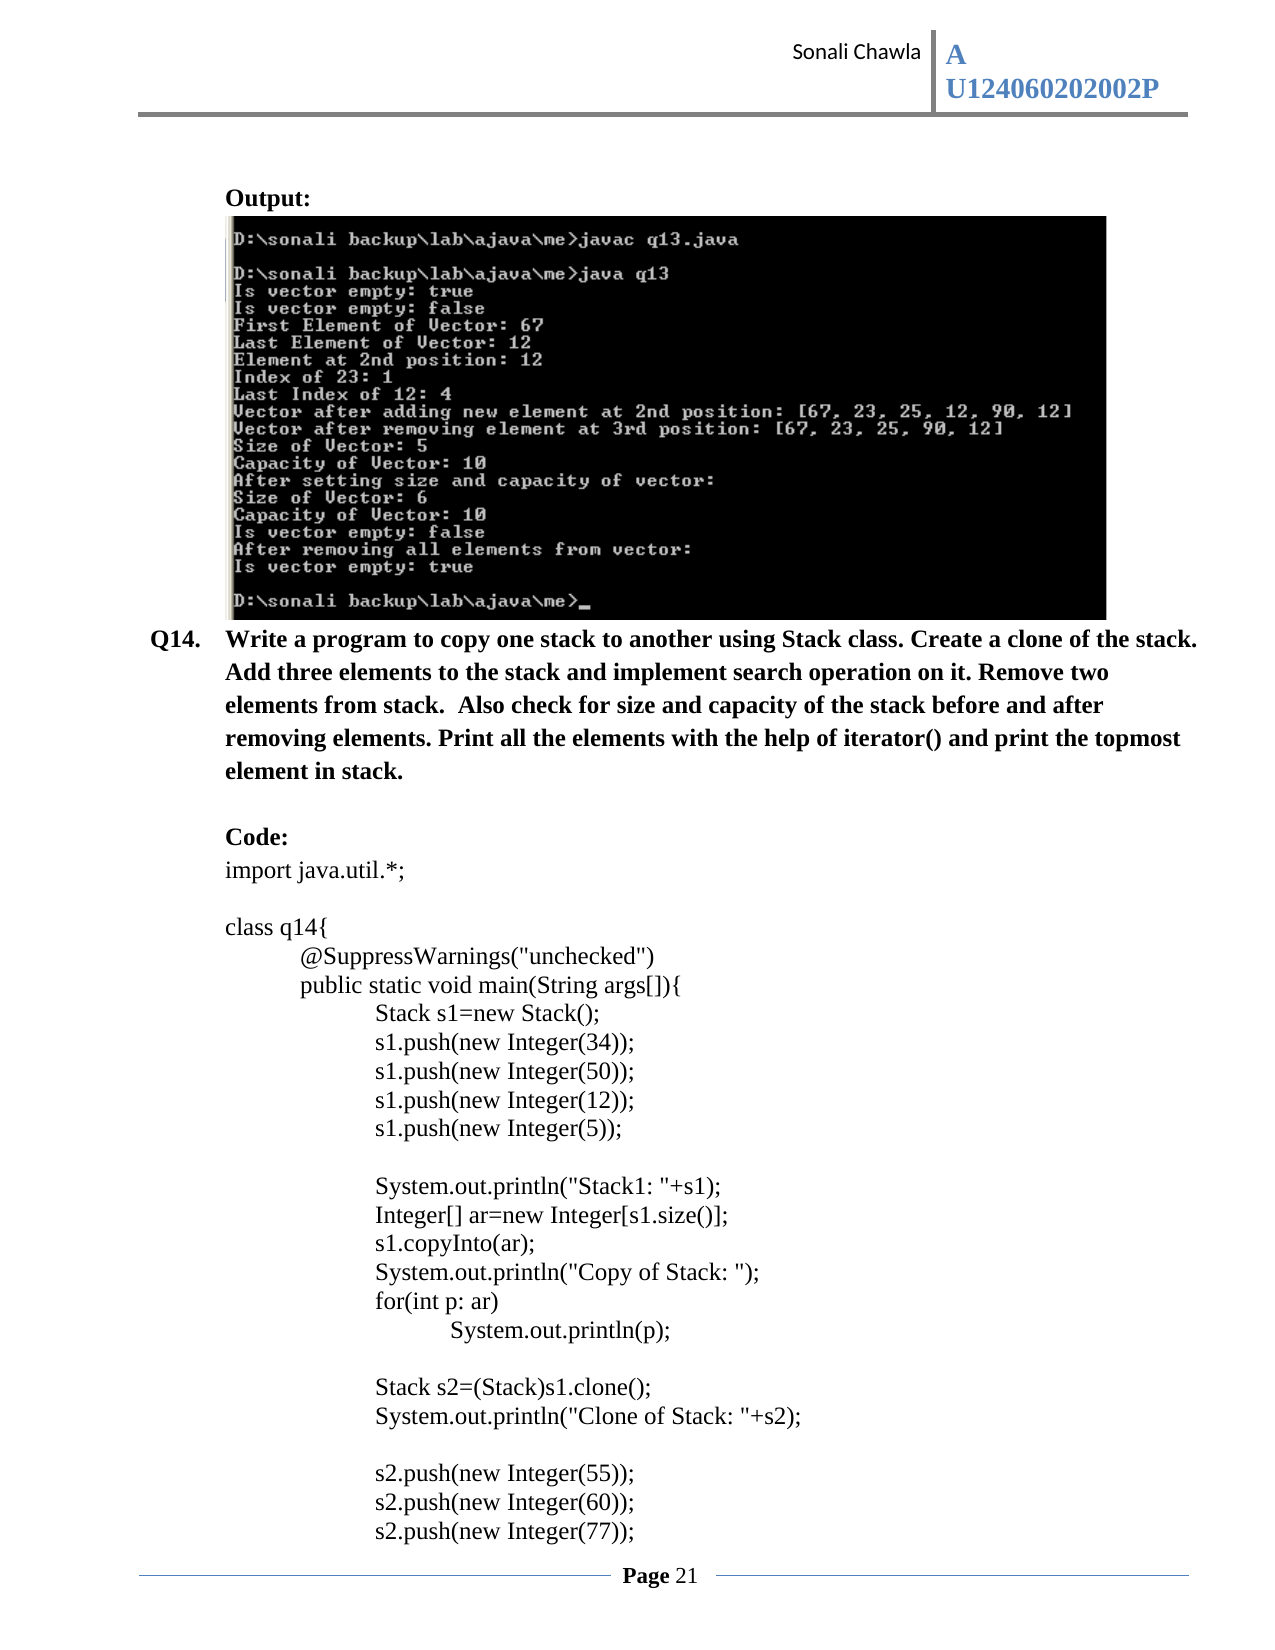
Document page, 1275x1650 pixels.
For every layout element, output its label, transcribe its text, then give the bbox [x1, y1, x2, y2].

list s1.push(new Integer(5)); [225, 1113, 1200, 1142]
list s1.push(new Integer(50)); [225, 1056, 1200, 1085]
list s2.push(new Integer(55)); [225, 1458, 1200, 1487]
list s1.push(new Integer(12)); [225, 1085, 1200, 1113]
list s1.copyInto(ar); [225, 1228, 1200, 1257]
list System.out.println(p); [225, 1315, 1200, 1343]
list @SuppressWarnings("unchecked") [225, 941, 1200, 970]
list class q14{ [225, 912, 1200, 941]
list System.out.println("Copy of Stack: "); [225, 1257, 1200, 1286]
list Code: [225, 822, 1200, 851]
list Output: [225, 183, 1200, 212]
list s1.push(new Integer(34)); [225, 1027, 1200, 1056]
list Write a program to copy one stack to another using Stack class. Create a clone of the stack. Add three elements to the stack and implement search operation on it. Remove two elements from stack. Also check for size and capacity of the stack before and after removing elements. Print all the elements with the help of iterator() and print the topmost element in stack. [150, 624, 1200, 784]
list s2.push(new Integer(77)); [225, 1516, 1200, 1545]
list import java.util.*; [225, 855, 1200, 883]
list s2.push(new Integer(60)); [225, 1487, 1200, 1516]
list System.out.println("Stack1: "+s1); [225, 1171, 1200, 1200]
picture [225, 216, 1107, 620]
list System.out.println("Clone of Stack: "+s2); [225, 1401, 1200, 1430]
list Stack s1=new Stack(); [225, 998, 1200, 1027]
list Integer[] ar=new Integer[s1.size()]; [225, 1200, 1200, 1228]
list public static void main(String args[]){ [225, 970, 1200, 998]
list for(int p: ar) [225, 1286, 1200, 1315]
list Stack s2=(Stack)s1.clone(); [225, 1372, 1200, 1401]
